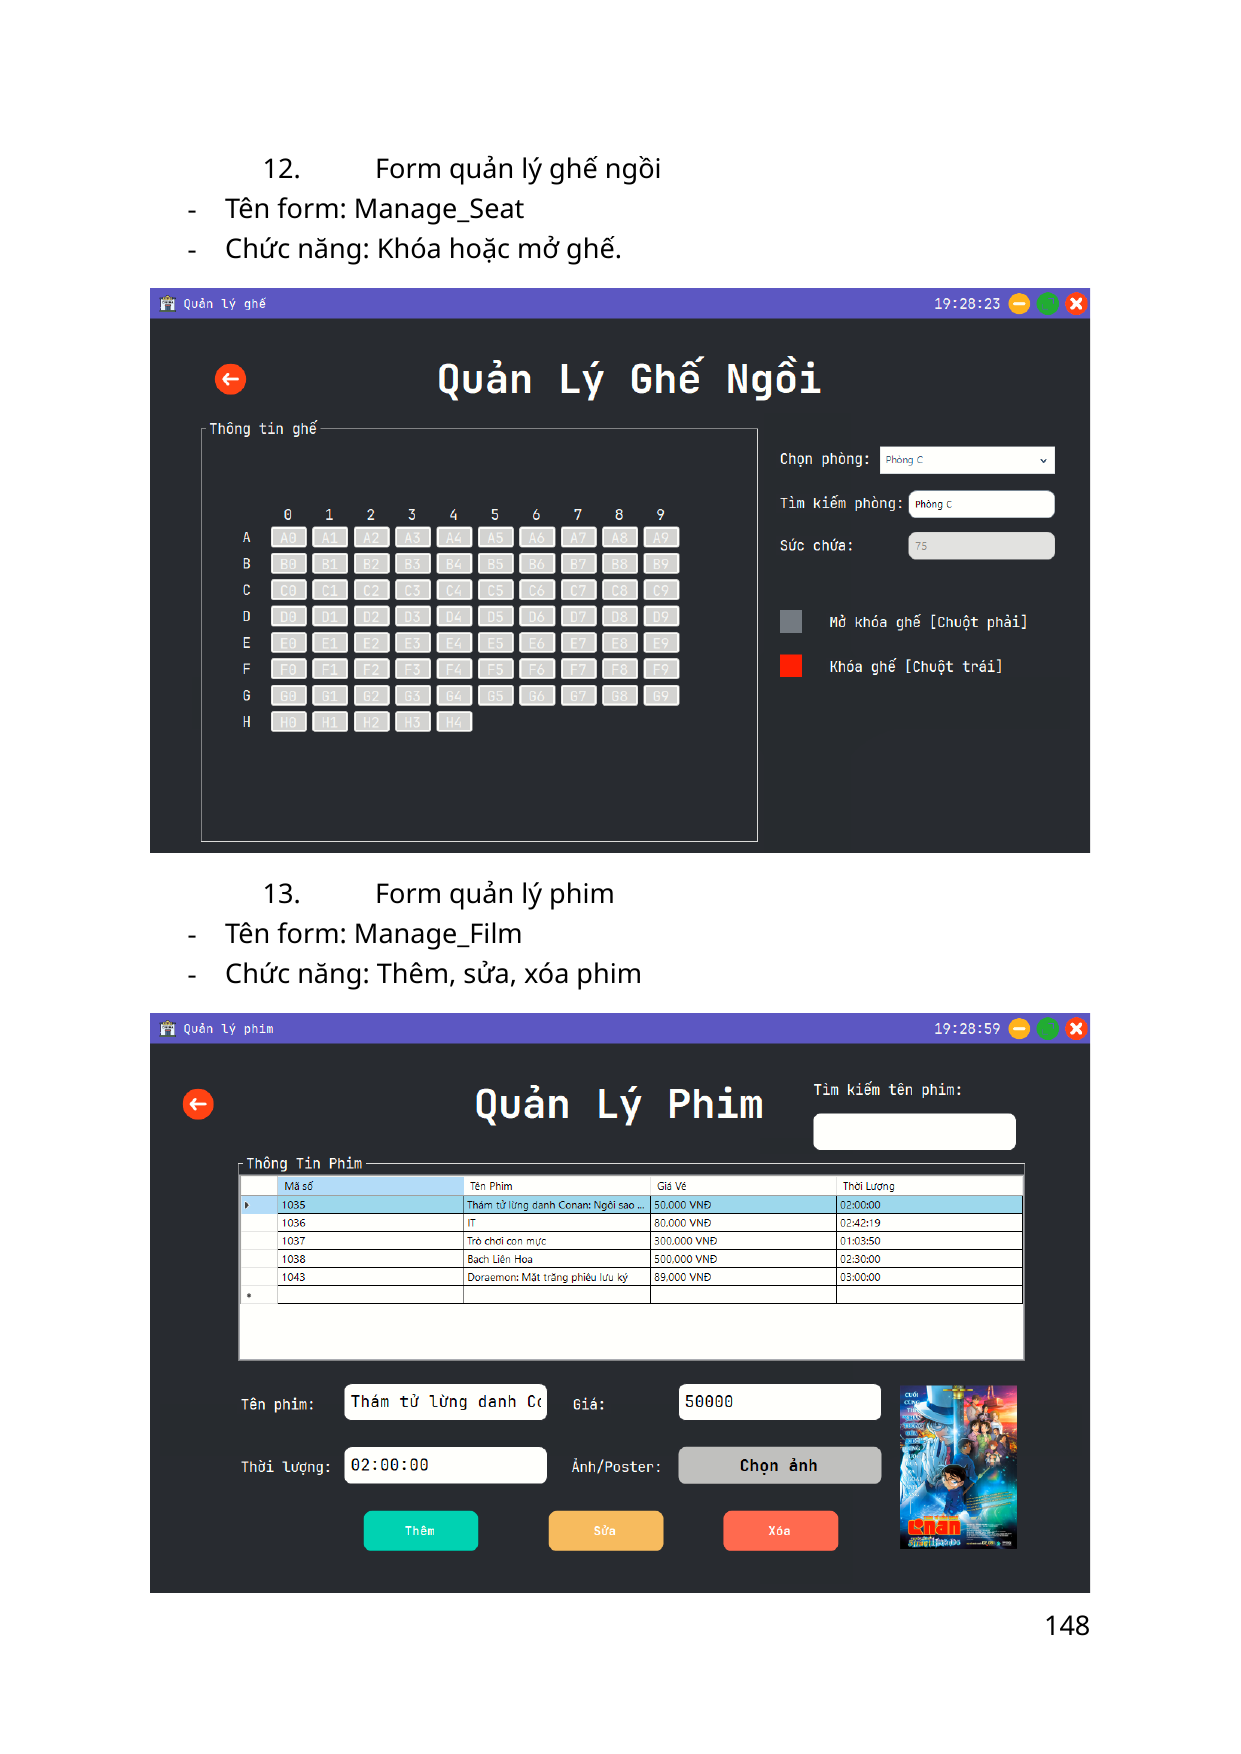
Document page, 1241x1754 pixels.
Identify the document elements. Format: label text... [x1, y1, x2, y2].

picture [150, 1013, 1091, 1593]
list Form quản lý phim [262, 875, 1090, 912]
list Tên form: Manage_Seat [187, 190, 1090, 227]
list Chức năng: Thêm, sửa, xóa phim [187, 954, 1090, 991]
list Form quản lý ghế ngồi [262, 150, 1090, 187]
list Chức năng: Khóa hoặc mở ghế. [187, 229, 1090, 266]
list Tên form: Manage_Film [187, 915, 1090, 952]
picture [150, 288, 1091, 853]
